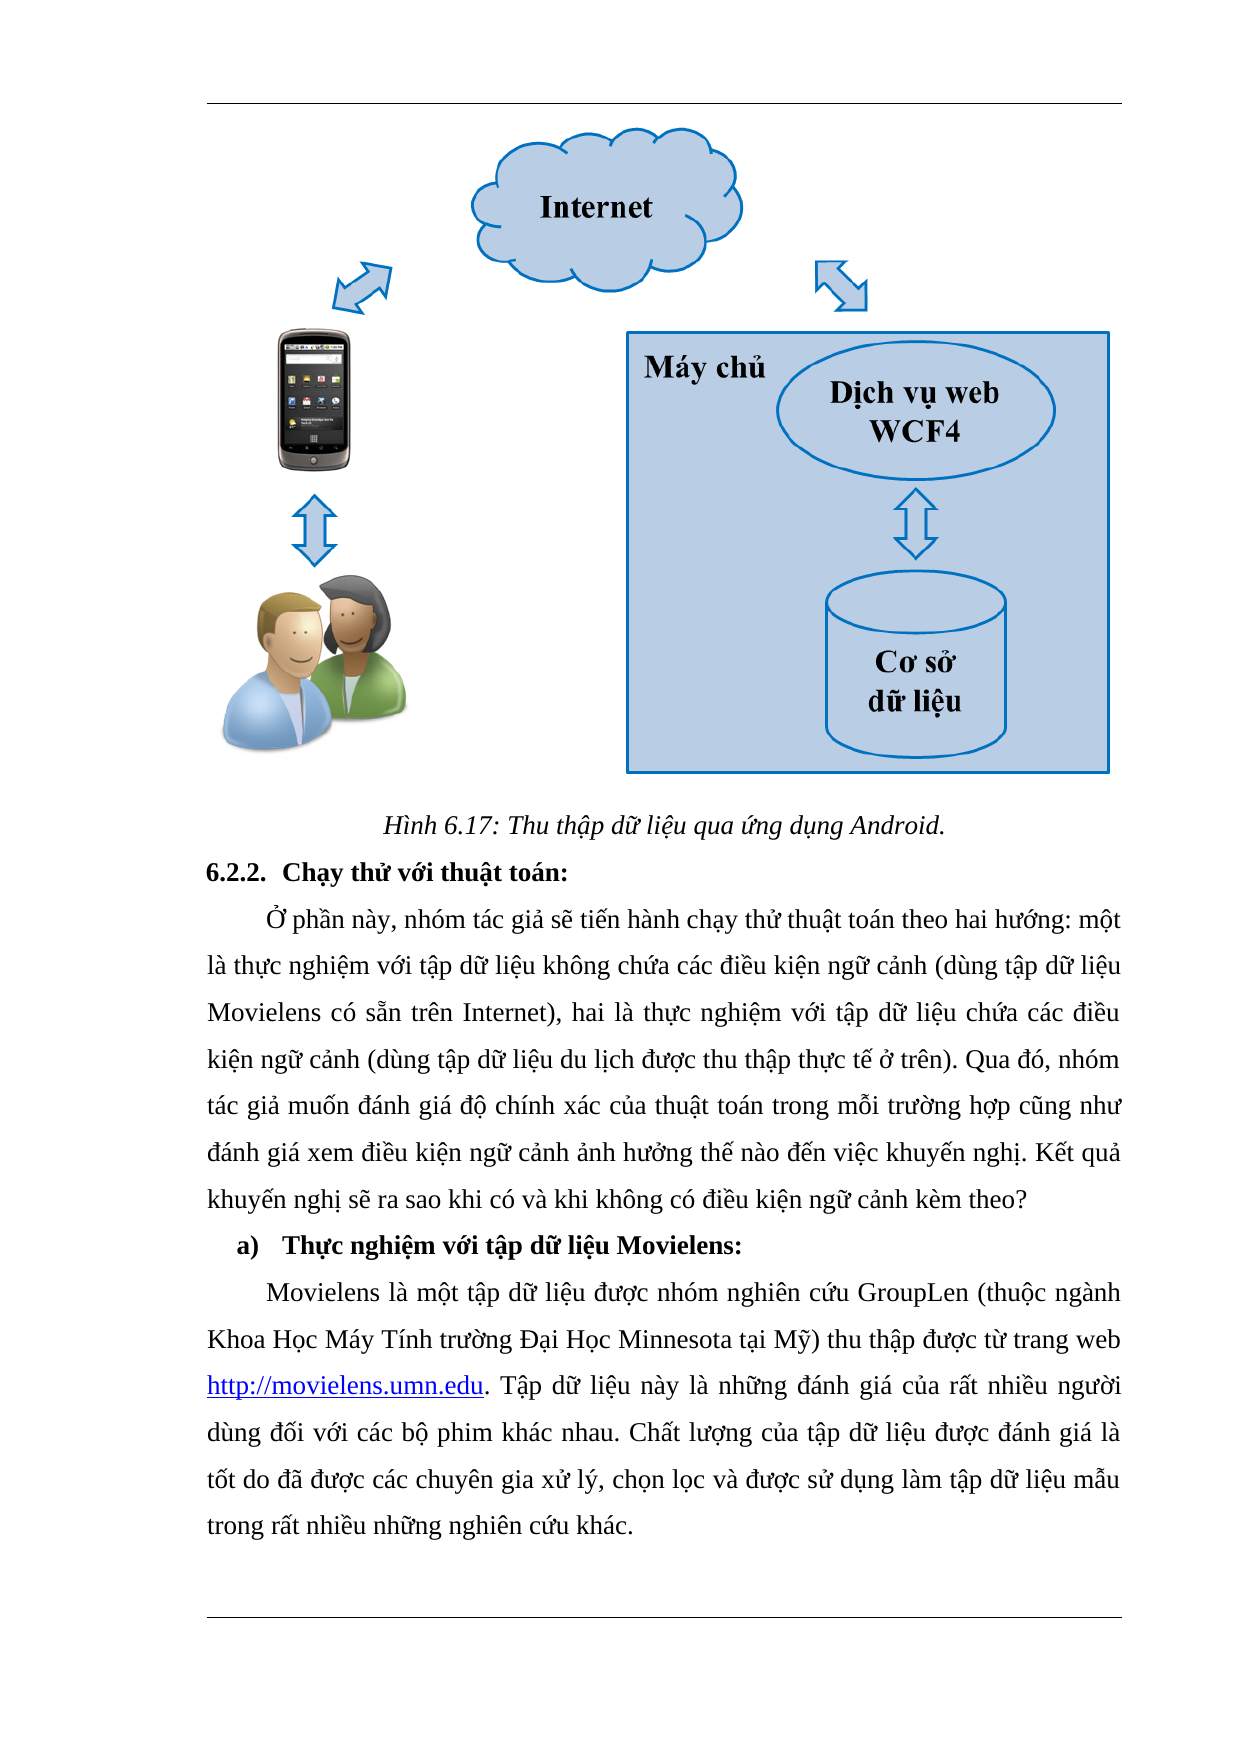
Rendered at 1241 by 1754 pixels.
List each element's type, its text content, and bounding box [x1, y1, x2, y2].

subtitle Chạy thử với thuật toán: [206, 856, 1122, 887]
picture [206, 118, 1123, 796]
text Ở phần này, nhóm tác giả sẽ tiến hành chạy thử thuật toán theo hai hướng: một là thực nghiệm với tập dữ liệu không chứa các điều kiện ngữ cảnh (dùng tập dữ liệu Movielens có sẵn trên Internet), hai là thực nghiệm với tập dữ liệu chứa các điều kiện ngữ cảnh (dùng tập dữ liệu du lịch được thu thập thực tế ở trên). Qua đó, nhóm tác giả muốn đánh giá độ chính xác của thuật toán trong mỗi trường hợp cũng như đánh giá xem điều kiện ngữ cảnh ảnh hưởng thế nào đến việc khuyến nghị. Kết quả khuyến nghị sẽ ra sao khi có và khi không có điều kiện ngữ cảnh kèm theo? [207, 903, 1122, 1214]
list Thực nghiệm với tập dữ liệu Movielens: [207, 1229, 1122, 1261]
text Hình 6.17: Thu thập dữ liệu qua ứng dụng Android. [207, 809, 1122, 841]
text Movielens là một tập dữ liệu được nhóm nghiên cứu GroupLen (thuộc ngành Khoa Học Máy Tính trường Đại Học Minnesota tại Mỹ) thu thập được từ trang web http://movielens.umn.edu. Tập dữ liệu này là những đánh giá của rất nhiều người dùng đối với các bộ phim khác nhau. Chất lượng của tập dữ liệu được đánh giá là tốt do đã được các chuyên gia xử lý, chọn lọc và được sử dụng làm tập dữ liệu mẫu trong rất nhiều những nghiên cứu khác. [207, 1276, 1122, 1541]
